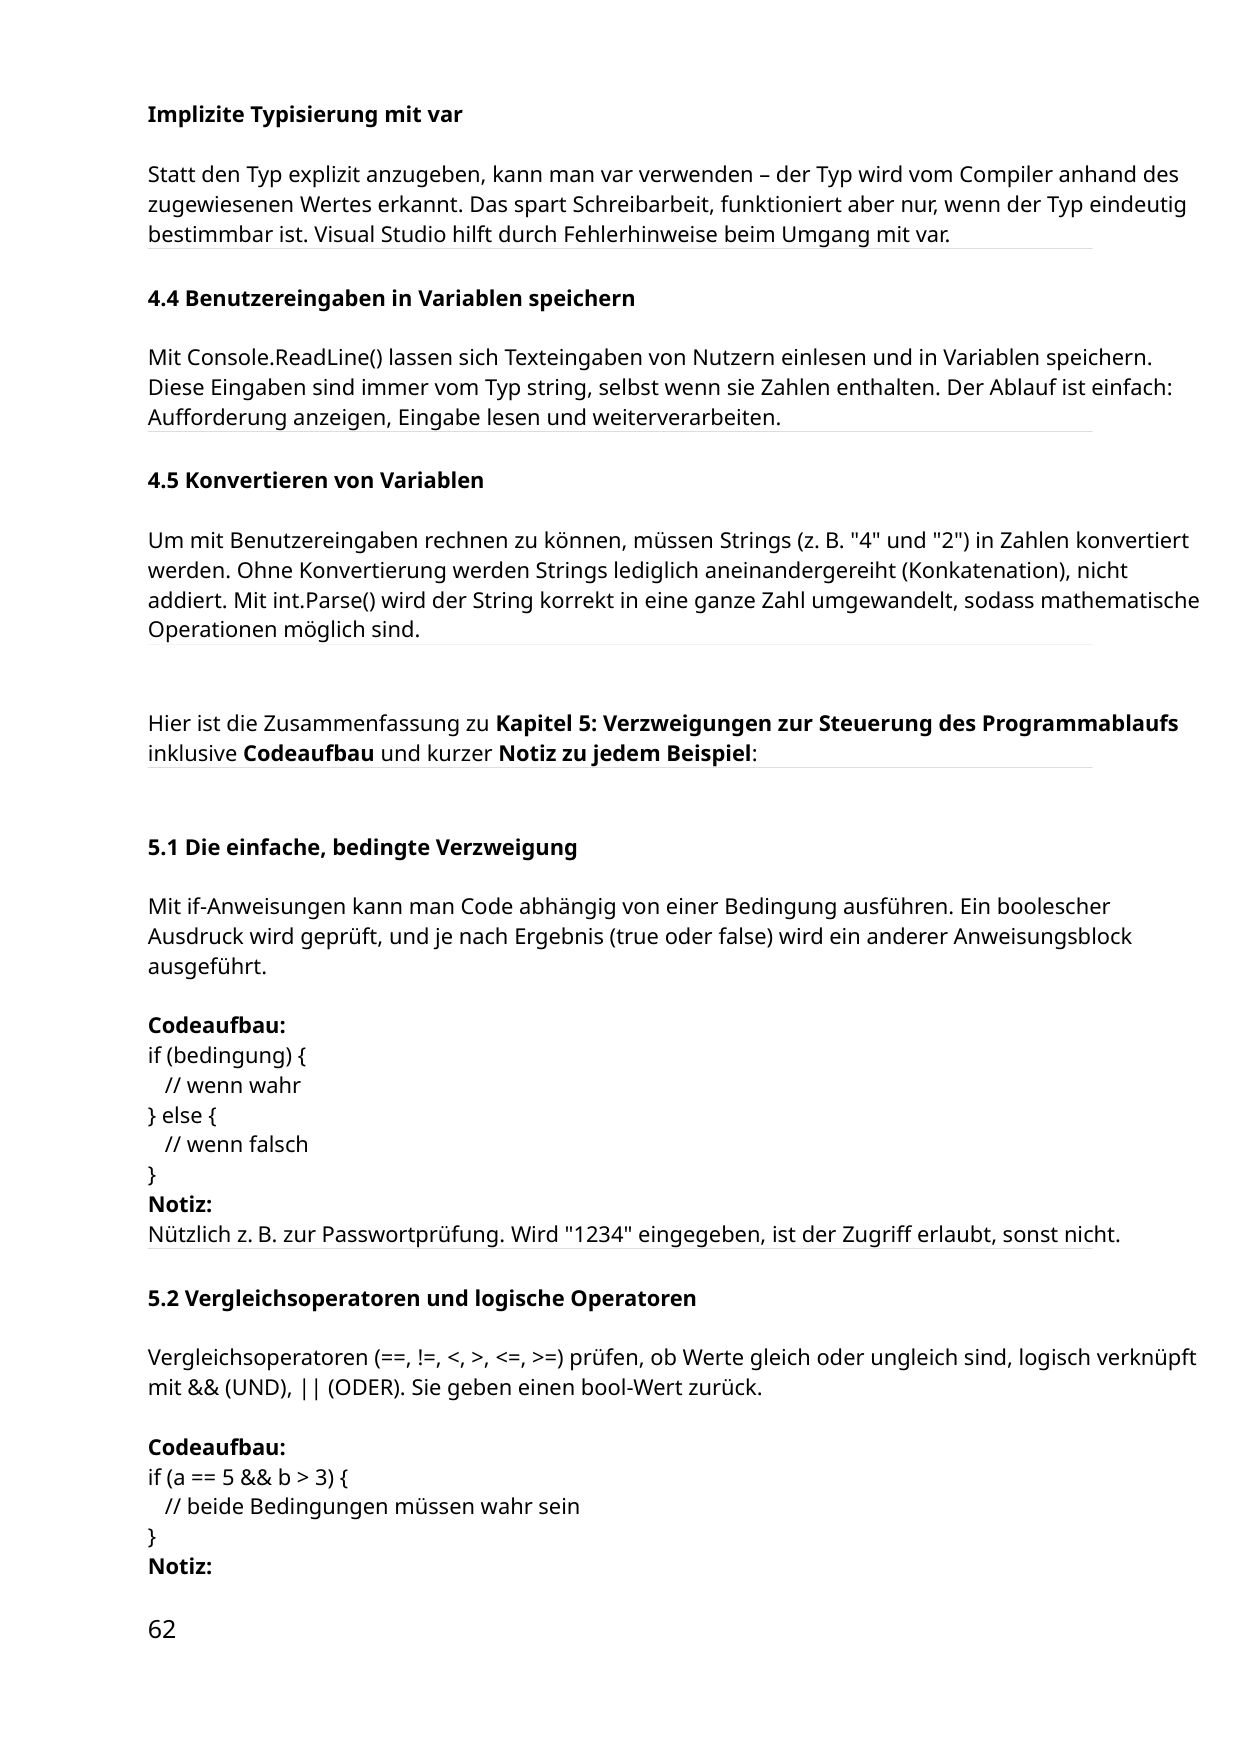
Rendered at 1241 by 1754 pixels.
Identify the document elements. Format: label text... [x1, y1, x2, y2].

text Statt den Typ explizit anzugeben, kann man var verwenden – der Typ wird vom Compiler anhand des zugewiesenen Wertes erkannt. Das spart Schreibarbeit, funktioniert aber nur, wenn der Typ eindeutig bestimmbar ist. Visual Studio hilft durch Fehlerhinweise beim Umgang mit var. [148, 159, 1211, 248]
text Notiz: [148, 1189, 1211, 1219]
text // wenn falsch [148, 1129, 1211, 1159]
text } [148, 1159, 1211, 1189]
text if (a == 5 && b > 3) { [148, 1461, 1211, 1491]
text 4.4 Benutzereingaben in Variablen speichern [148, 282, 1211, 312]
text Nützlich z. B. zur Passwortprüfung. Wird "1234" eingegeben, ist der Zugriff erlaubt, sonst nicht. [148, 1219, 1211, 1249]
text if (bedingung) { [148, 1040, 1211, 1070]
text 5.1 Die einfache, bedingte Verzweigung [148, 832, 1211, 861]
text } [148, 1521, 1211, 1551]
text Hier ist die Zusammenfassung zu Kapitel 5: Verzweigungen zur Steuerung des Programmablaufs inklusive Codeaufbau und kurzer Notiz zu jedem Beispiel: [148, 708, 1211, 768]
text Mit if-Anweisungen kann man Code abhängig von einer Bedingung ausführen. Ein boolescher Ausdruck wird geprüft, und je nach Ergebnis (true oder false) wird ein anderer Anweisungsblock ausgeführt. [148, 891, 1211, 981]
text Notiz: [148, 1551, 1211, 1581]
text Codeaufbau: [148, 1010, 1211, 1040]
text Implizite Typisierung mit var [148, 99, 1211, 129]
text Um mit Benutzereingaben rechnen zu können, müssen Strings (z. B. "4" und "2") in Zahlen konvertiert werden. Ohne Konvertierung werden Strings lediglich aneinandergereiht (Konkatenation), nicht addiert. Mit int.Parse() wird der String korrekt in eine ganze Zahl umgewandelt, sodass mathematische Operationen möglich sind. [148, 525, 1211, 644]
text // beide Bedingungen müssen wahr sein [148, 1491, 1211, 1521]
text 4.5 Konvertieren von Variablen [148, 466, 1211, 495]
text 5.2 Vergleichsoperatoren und logische Operatoren [148, 1283, 1211, 1312]
text } else { [148, 1100, 1211, 1129]
text Mit Console.ReadLine() lassen sich Texteingaben von Nutzern einlesen und in Variablen speichern. Diese Eingaben sind immer vom Typ string, selbst wenn sie Zahlen enthalten. Der Ablauf ist einfach: Aufforderung anzeigen, Eingabe lesen und weiterverarbeiten. [148, 342, 1211, 431]
text Codeaufbau: [148, 1432, 1211, 1461]
text Vergleichsoperatoren (==, !=, <, >, <=, >=) prüfen, ob Werte gleich oder ungleich sind, logisch verknüpft mit && (UND), || (ODER). Sie geben einen bool-Wert zurück. [148, 1342, 1211, 1402]
text // wenn wahr [148, 1070, 1211, 1100]
